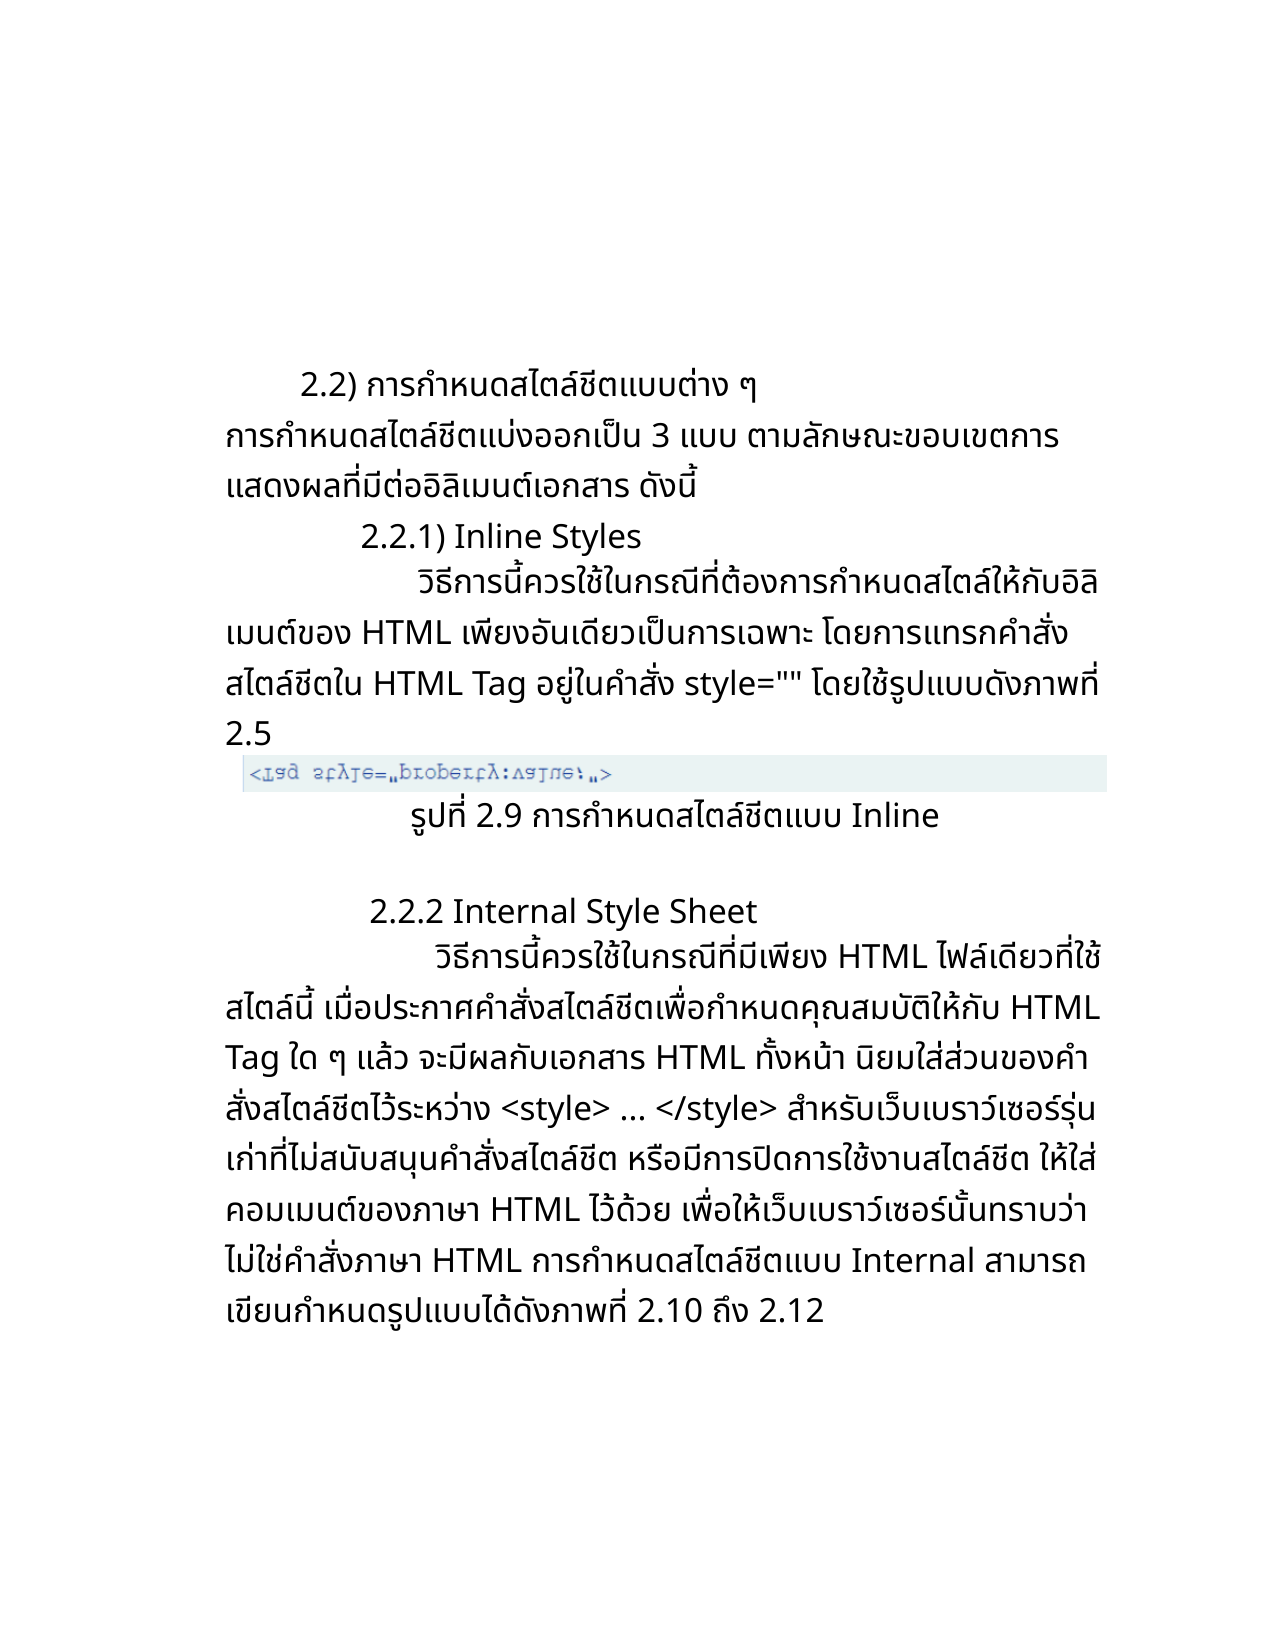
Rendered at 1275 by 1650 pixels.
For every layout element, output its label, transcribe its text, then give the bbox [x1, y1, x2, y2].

text วิธีการนี้ควรใช้ในกรณีที่มีเพียง HTML ไฟล์เดียวที่ใช้สไตล์นี้ เมื่อประกาศคำสั่งสไตล์ชีตเพื่อกำหนดคุณสมบัติให้กับ HTML Tag ใด ๆ แล้ว จะมีผลกับเอกสาร HTML ทั้งหน้า นิยมใส่ส่วนของคำสั่งสไตล์ชีตไว้ระหว่าง <style> ... </style> สำหรับเว็บเบราว์เซอร์รุ่นเก่าที่ไม่สนับสนุนคำสั่งสไตล์ชีต หรือมีการปิดการใช้งานสไตล์ชีต ให้ใส่คอมเมนต์ของภาษา HTML ไว้ด้วย เพื่อให้เว็บเบราว์เซอร์นั้นทราบว่าไม่ใช่คำสั่งภาษา HTML การกำหนดสไตล์ชีตแบบ Internal สามารถเขียนกำหนดรูปแบบได้ดังภาพที่ 2.10 ถึง 2.12 [225, 933, 1125, 1338]
text 2.2.1) Inline Styles [225, 513, 1125, 558]
text วิธีการนี้ควรใช้ในกรณีที่ต้องการกำหนดสไตล์ให้กับอิลิเมนต์ของ HTML เพียงอันเดียวเป็นการเฉพาะ โดยการแทรกคำสั่งสไตล์ชีตใน HTML Tag อยู่ในคำสั่ง style="" โดยใช้รูปแบบดังภาพที่ 2.5 [225, 558, 1125, 755]
text รูปที่ 2.9 การกำหนดสไตล์ชีตแบบ Inline [225, 791, 1125, 842]
text 2.2.2 Internal Style Sheet [253, 887, 1125, 933]
text การกำหนดสไตล์ชีตแบ่งออกเป็น 3 แบบ ตามลักษณะขอบเขตการแสดงผลที่มีต่ออิลิเมนต์เอกสาร ดังนี้ [225, 412, 1125, 513]
picture [242, 755, 1108, 792]
text 2.2) การกำหนดสไตล์ชีตแบบต่าง ๆ [225, 361, 1125, 412]
